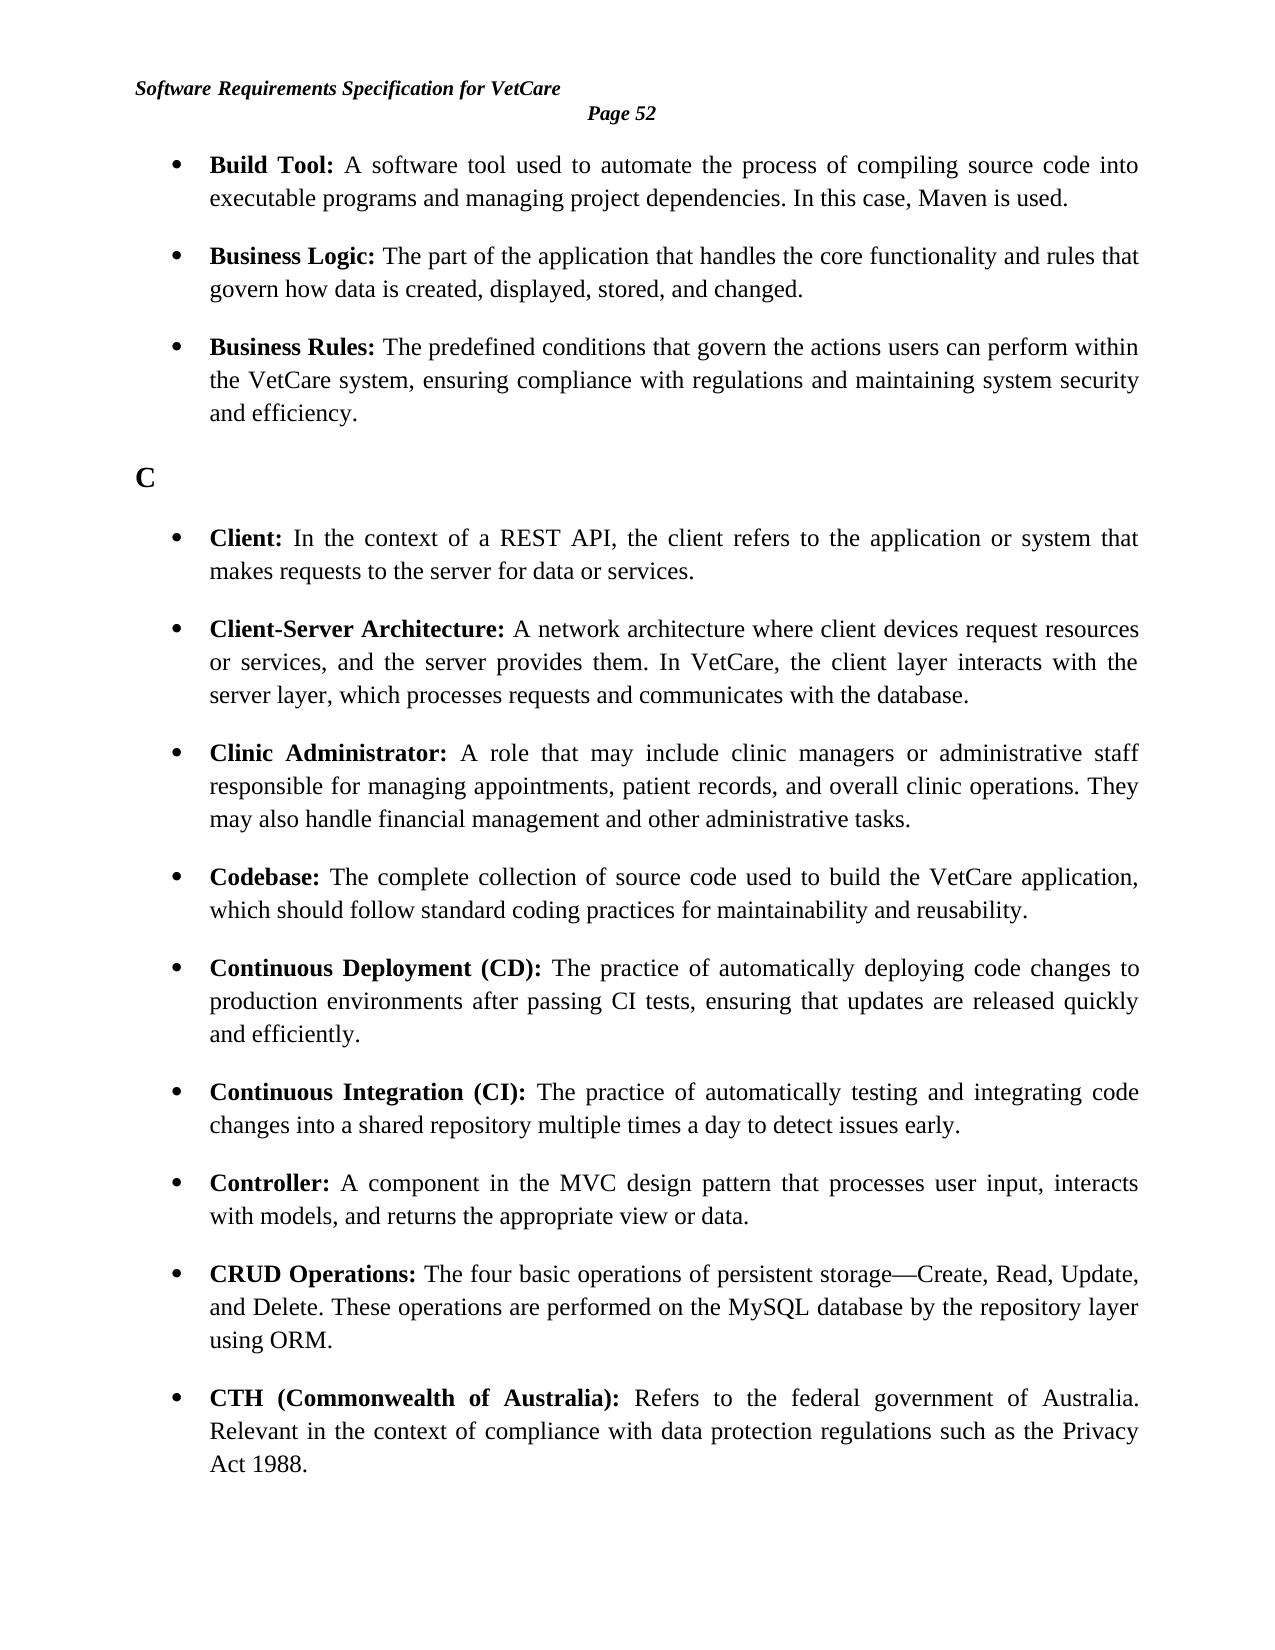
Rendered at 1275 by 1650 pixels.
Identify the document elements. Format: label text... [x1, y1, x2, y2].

list Business Rules: The predefined conditions that govern the actions users can perform within the VetCare system, ensuring compliance with regulations and maintaining system security and efficiency. [172, 332, 1140, 427]
list Build Tool: A software tool used to automate the process of compiling source code into executable programs and managing project dependencies. In this case, Maven is used. [172, 150, 1140, 212]
subtitle C [135, 460, 1140, 494]
list Client-Server Architecture: A network architecture where client devices request resources or services, and the server provides them. In VetCare, the client layer interacts with the server layer, which processes requests and communicates with the database. [172, 614, 1140, 709]
list Business Logic: The part of the application that handles the core functionality and rules that govern how data is created, displayed, stored, and changed. [172, 241, 1140, 303]
list CTH (Commonwealth of Australia): Refers to the federal government of Australia. Relevant in the context of compliance with data protection regulations such as the Privacy Act 1988. [172, 1383, 1140, 1478]
list Client: In the context of a REST API, the client refers to the application or system that makes requests to the server for data or services. [172, 523, 1140, 585]
list Clinic Administrator: A role that may include clinic managers or administrative staff responsible for managing appointments, patient records, and overall clinic operations. They may also handle financial management and other administrative tasks. [172, 738, 1140, 833]
list CRUD Operations: The four basic operations of persistent storage—Create, Read, Update, and Delete. These operations are performed on the MySQL database by the repository layer using ORM. [172, 1259, 1140, 1354]
list Controller: A component in the MVC design pattern that processes user input, interacts with models, and returns the appropriate view or data. [172, 1168, 1140, 1230]
list Continuous Deployment (CD): The practice of automatically deploying code changes to production environments after passing CI tests, ensuring that updates are released quickly and efficiently. [172, 953, 1140, 1048]
list Codebase: The complete collection of source code used to build the VetCare application, which should follow standard coding practices for maintainability and reusability. [172, 862, 1140, 924]
list Continuous Integration (CI): The practice of automatically testing and integrating code changes into a shared repository multiple times a day to detect issues early. [172, 1077, 1140, 1139]
